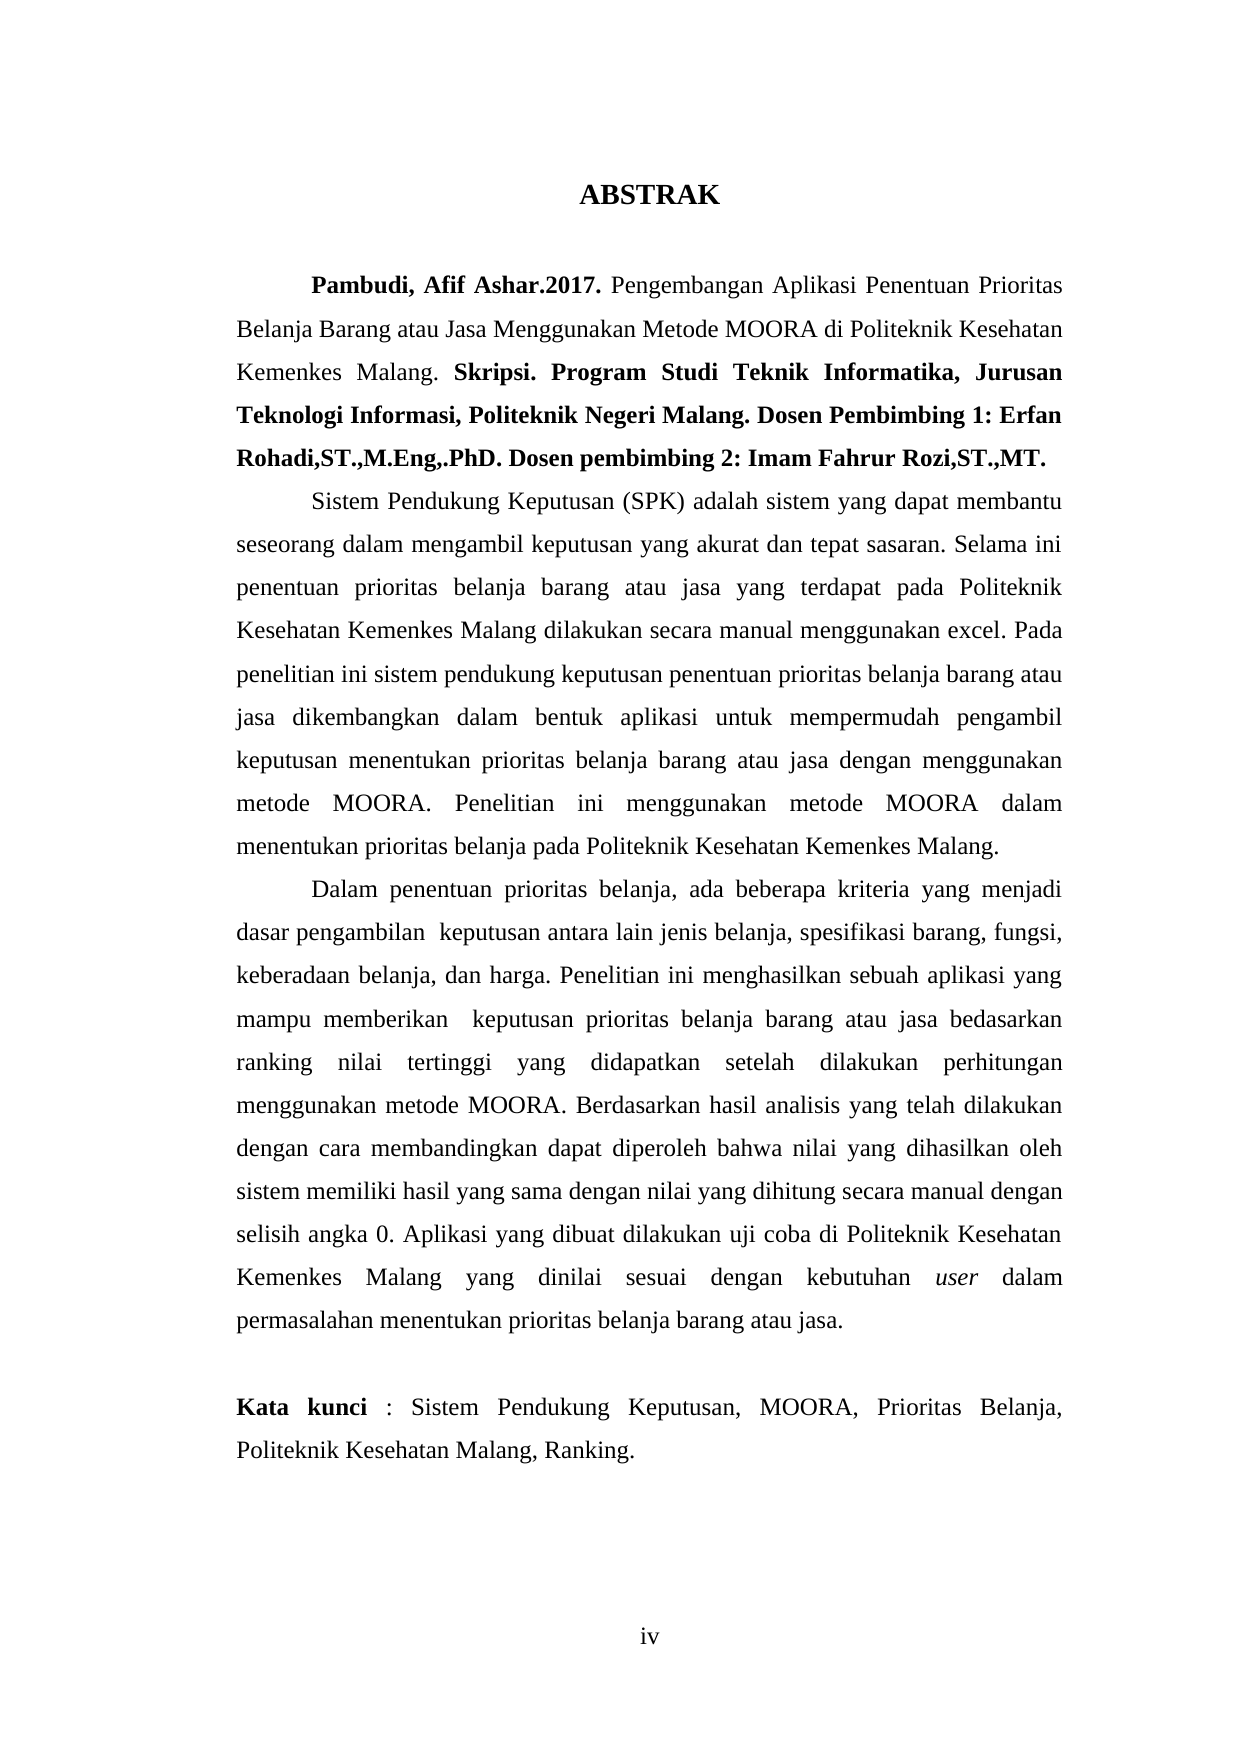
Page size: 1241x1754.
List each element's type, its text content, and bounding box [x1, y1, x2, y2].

subtitle ABSTRAK [236, 177, 1063, 211]
text Dalam penentuan prioritas belanja, ada beberapa kriteria yang menjadi dasar pengambilan keputusan antara lain jenis belanja, spesifikasi barang, fungsi, keberadaan belanja, dan harga. Penelitian ini menghasilkan sebuah aplikasi yang mampu memberikan keputusan prioritas belanja barang atau jasa bedasarkan ranking nilai tertinggi yang didapatkan setelah dilakukan perhitungan menggunakan metode MOORA. Berdasarkan hasil analisis yang telah dilakukan dengan cara membandingkan dapat diperoleh bahwa nilai yang dihasilkan oleh sistem memiliki hasil yang sama dengan nilai yang dihitung secara manual dengan selisih angka 0. Aplikasi yang dibuat dilakukan uji coba di Politeknik Kesehatan Kemenkes Malang yang dinilai sesuai dengan kebutuhan user dalam permasalahan menentukan prioritas belanja barang atau jasa. [236, 874, 1063, 1334]
text Pambudi, Afif Ashar.2017. Pengembangan Aplikasi Penentuan Prioritas Belanja Barang atau Jasa Menggunakan Metode MOORA di Politeknik Kesehatan Kemenkes Malang. Skripsi. Program Studi Teknik Informatika, Jurusan Teknologi Informasi, Politeknik Negeri Malang. Dosen Pembimbing 1: Erfan Rohadi,ST.,M.Eng,.PhD. Dosen pembimbing 2: Imam Fahrur Rozi,ST.,MT. [236, 271, 1063, 472]
text Sistem Pendukung Keputusan (SPK) adalah sistem yang dapat membantu seseorang dalam mengambil keputusan yang akurat dan tepat sasaran. Selama ini penentuan prioritas belanja barang atau jasa yang terdapat pada Politeknik Kesehatan Kemenkes Malang dilakukan secara manual menggunakan excel. Pada penelitian ini sistem pendukung keputusan penentuan prioritas belanja barang atau jasa dikembangkan dalam bentuk aplikasi untuk mempermudah pengambil keputusan menentukan prioritas belanja barang atau jasa dengan menggunakan metode MOORA. Penelitian ini menggunakan metode MOORA dalam menentukan prioritas belanja pada Politeknik Kesehatan Kemenkes Malang. [236, 486, 1063, 860]
text Kata kunci : Sistem Pendukung Keputusan, MOORA, Prioritas Belanja, Politeknik Kesehatan Malang, Ranking. [236, 1392, 1063, 1464]
